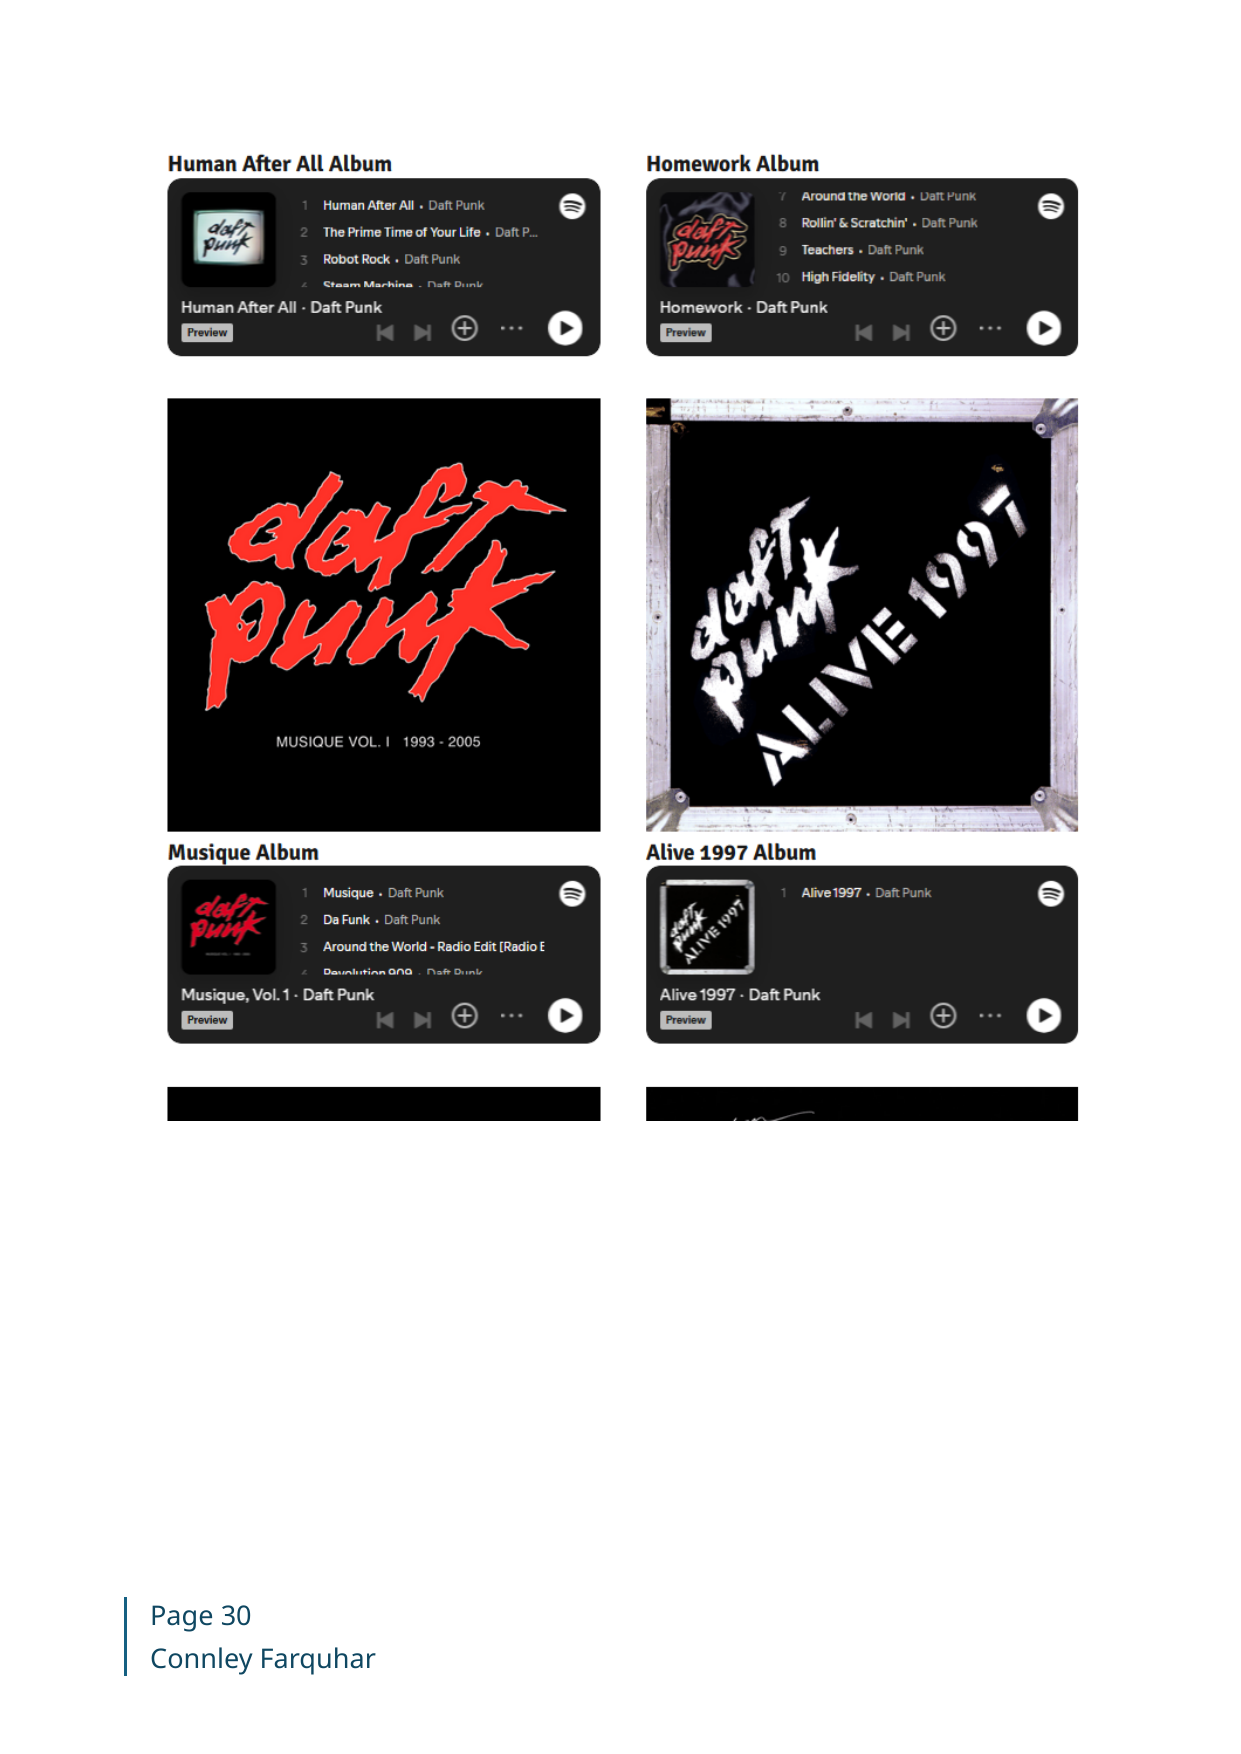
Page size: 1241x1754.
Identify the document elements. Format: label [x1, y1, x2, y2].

picture [150, 150, 1091, 1121]
